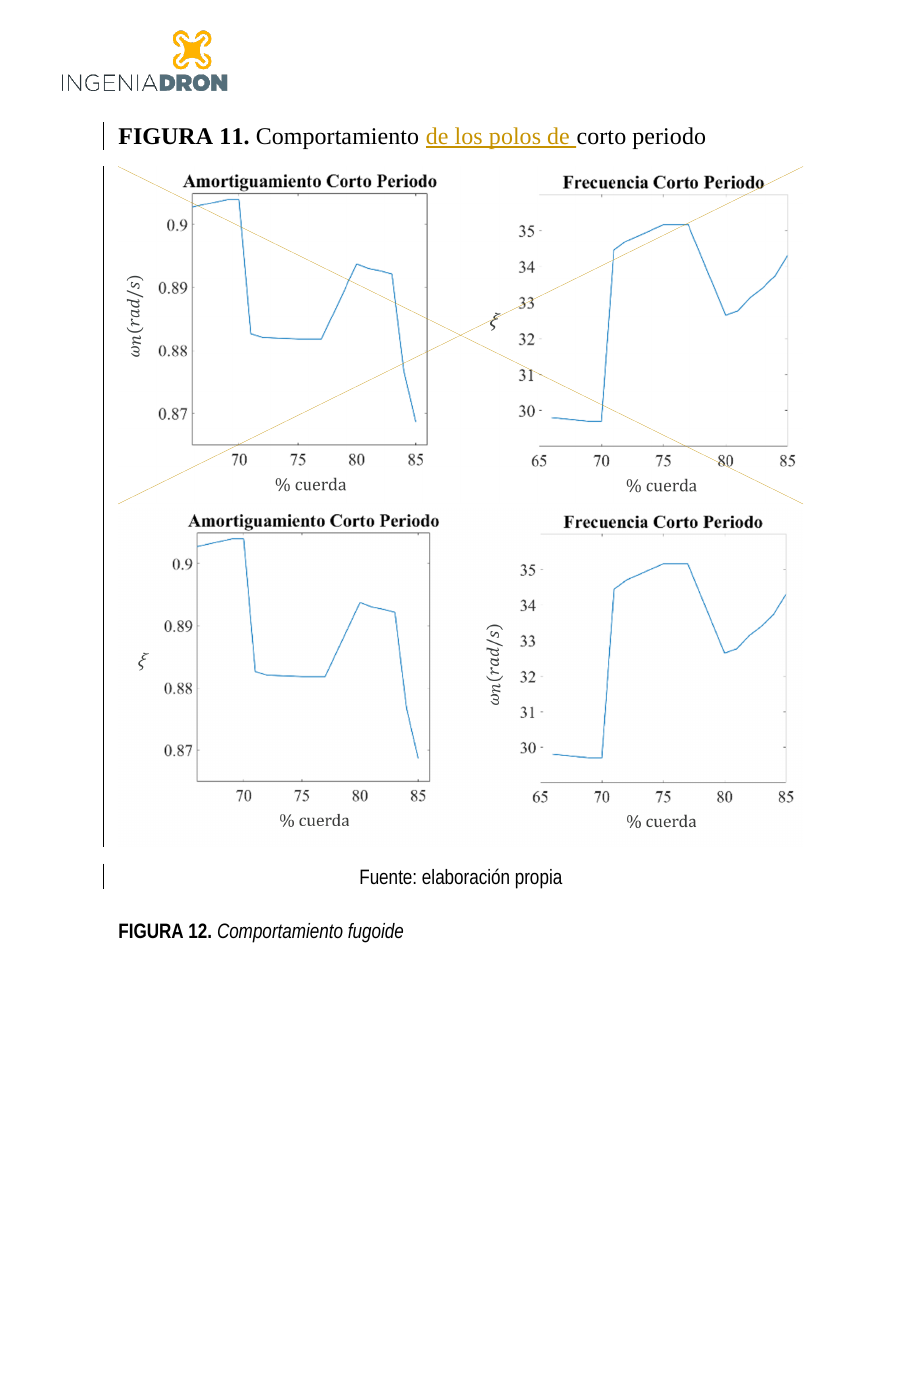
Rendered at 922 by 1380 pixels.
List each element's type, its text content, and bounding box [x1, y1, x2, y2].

picture [118, 508, 804, 847]
text FIGURA 12. Comportamiento fugoide [118, 918, 803, 943]
text FIGURA 11. Comportamiento corto periodo [118, 122, 803, 150]
text Fuente: elaboración propia [118, 864, 803, 889]
picture [47, 23, 243, 92]
picture [121, 336, 800, 504]
picture [463, 167, 804, 503]
picture [120, 166, 801, 334]
picture [118, 168, 458, 503]
